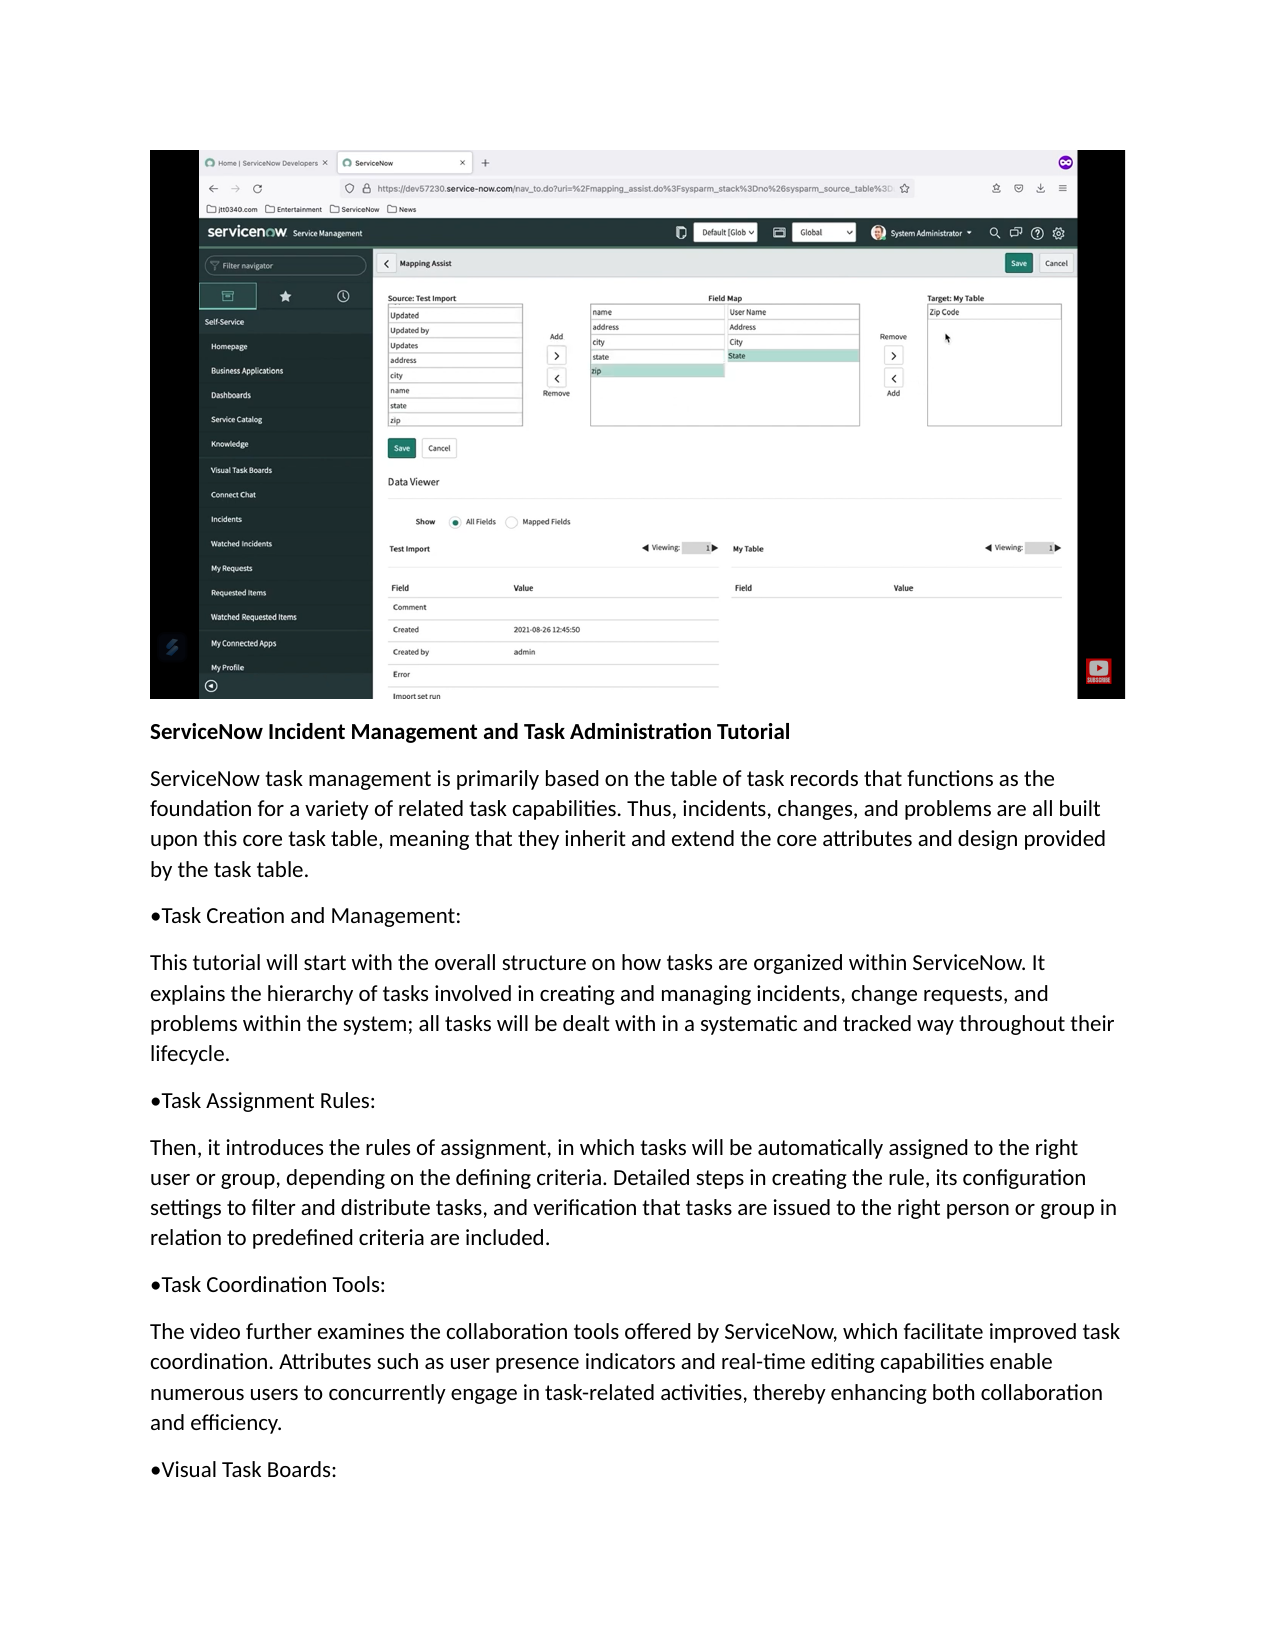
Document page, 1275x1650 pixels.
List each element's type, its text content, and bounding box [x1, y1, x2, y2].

text ServiceNow task management is primarily based on the table of task records that functions as the foundation for a variety of related task capabilities. Thus, incidents, changes, and problems are all built upon this core task table, meaning that they inherit and extend the core attributes and design provided by the task table. [150, 764, 1125, 883]
text ServiceNow Incident Management and Task Administration Tutorial [150, 717, 1125, 745]
text This tutorial will start with the overall structure on how tasks are organized within ServiceNow. It explains the hierarchy of tasks involved in creating and managing incidents, change requests, and problems within the system; all tasks will be dealt with in a systematic and tracked way throughout their lifecycle. [150, 948, 1125, 1067]
text •Task Creation and Management: [150, 902, 1125, 930]
text Then, it introduces the rules of assignment, in which tasks will be automatically assigned to the right user or group, depending on the defining criteria. Detailed steps in creating the rule, its configuration settings to filter and distribute tasks, and verification that tasks are issued to the right person or group in relation to predefined criteria are included. [150, 1133, 1125, 1252]
text •Task Assignment Rules: [150, 1086, 1125, 1114]
text •Visual Task Boards: [150, 1455, 1125, 1483]
picture [150, 150, 1125, 699]
text •Task Coordination Tools: [150, 1270, 1125, 1298]
text The video further examines the collaboration tools offered by ServiceNow, which facilitate improved task coordination. Attributes such as user presence indicators and real-time editing capabilities enable numerous users to concurrently engage in task-related activities, thereby enhancing both collaboration and efficiency. [150, 1317, 1125, 1436]
